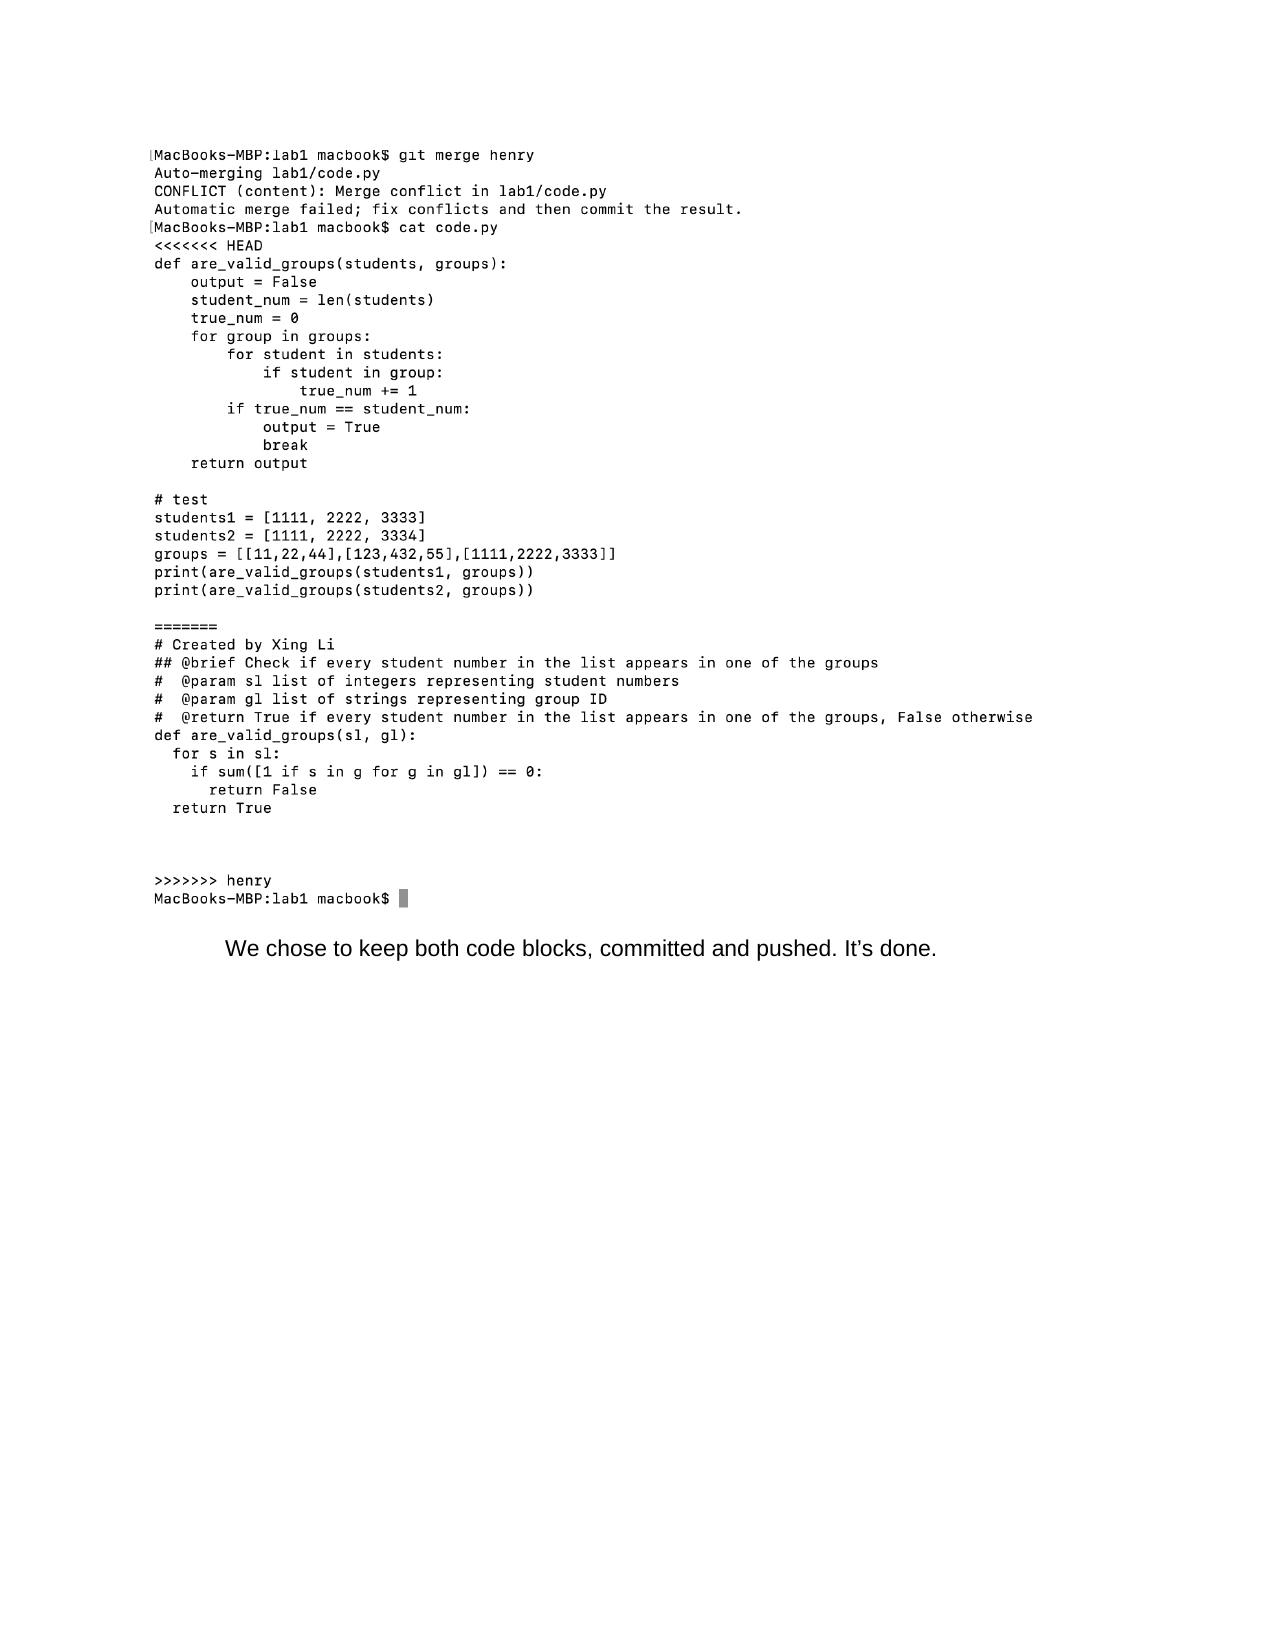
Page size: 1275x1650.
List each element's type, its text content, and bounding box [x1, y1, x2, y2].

picture [150, 150, 1125, 920]
text We chose to keep both code blocks, committed and pushed. It’s done. [150, 934, 1125, 961]
